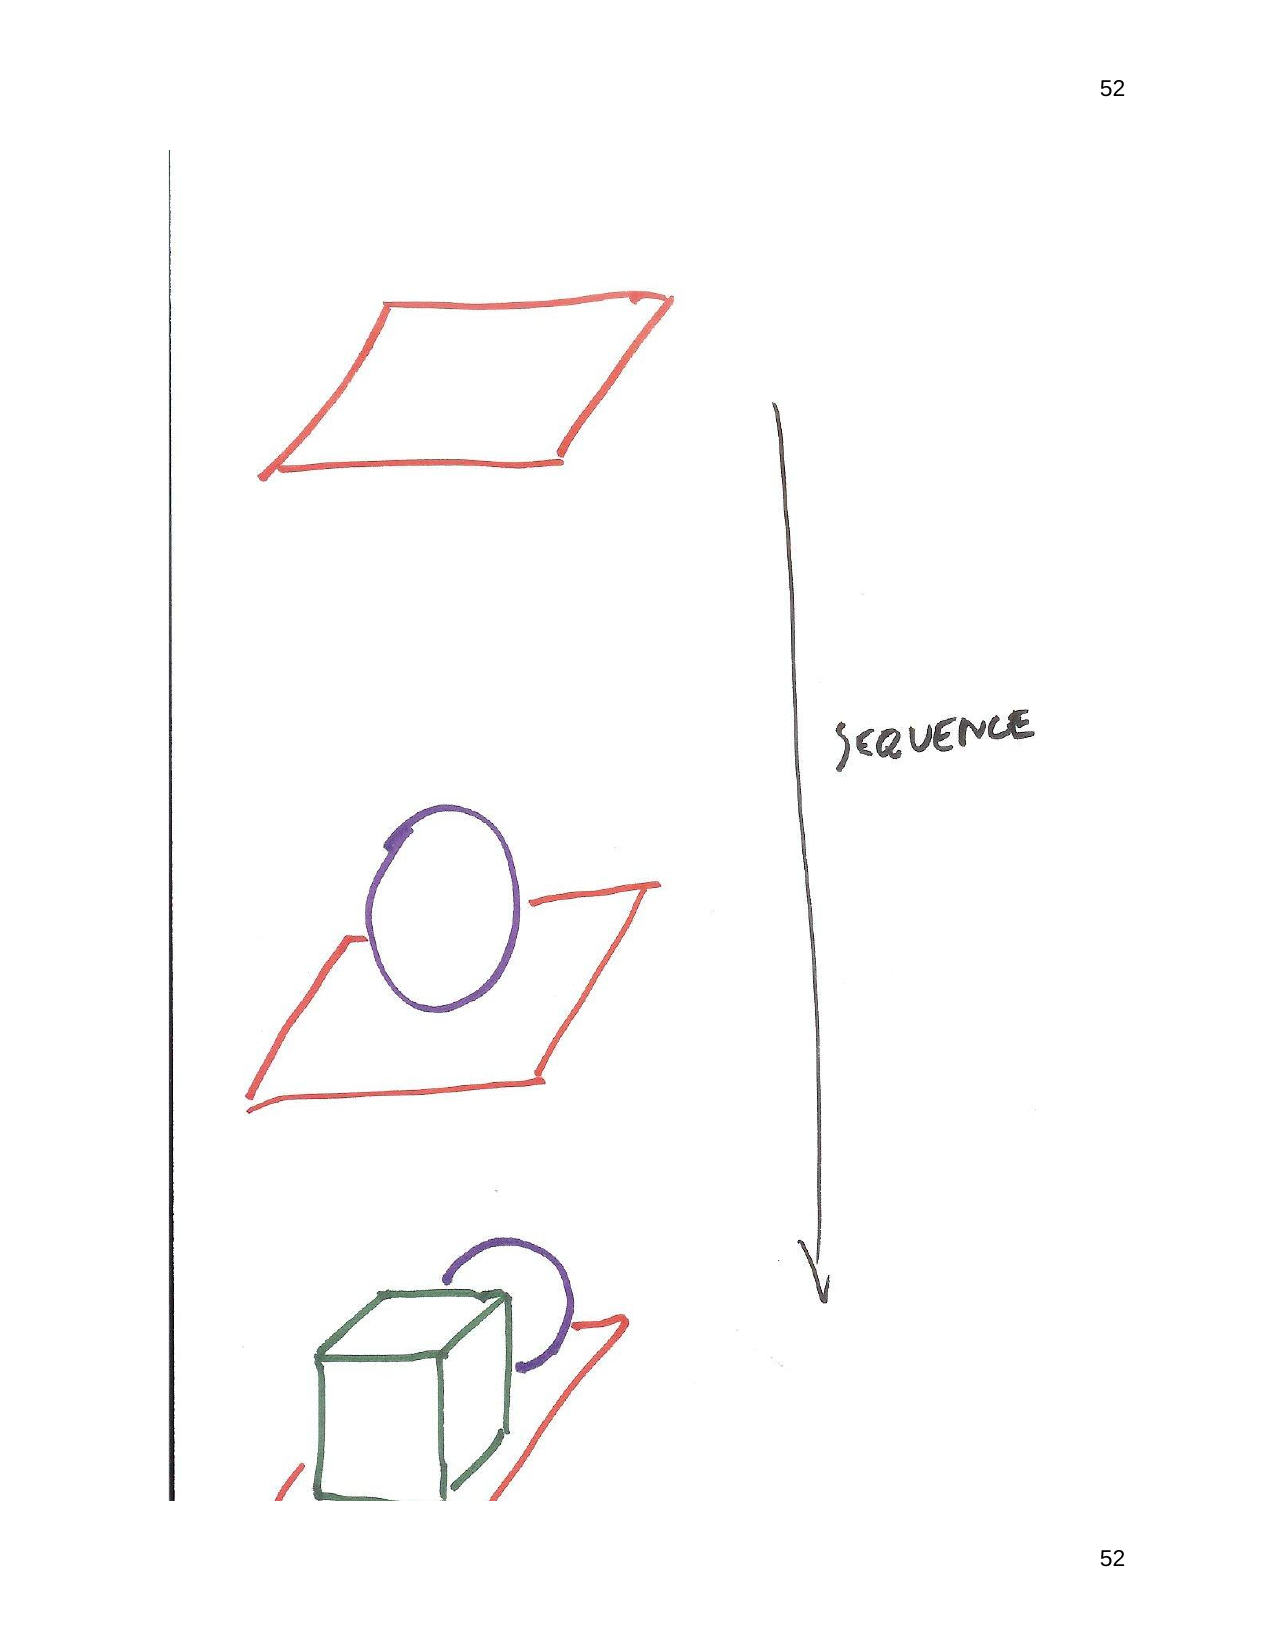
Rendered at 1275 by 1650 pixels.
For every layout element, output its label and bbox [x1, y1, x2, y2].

picture [168, 150, 1054, 1501]
